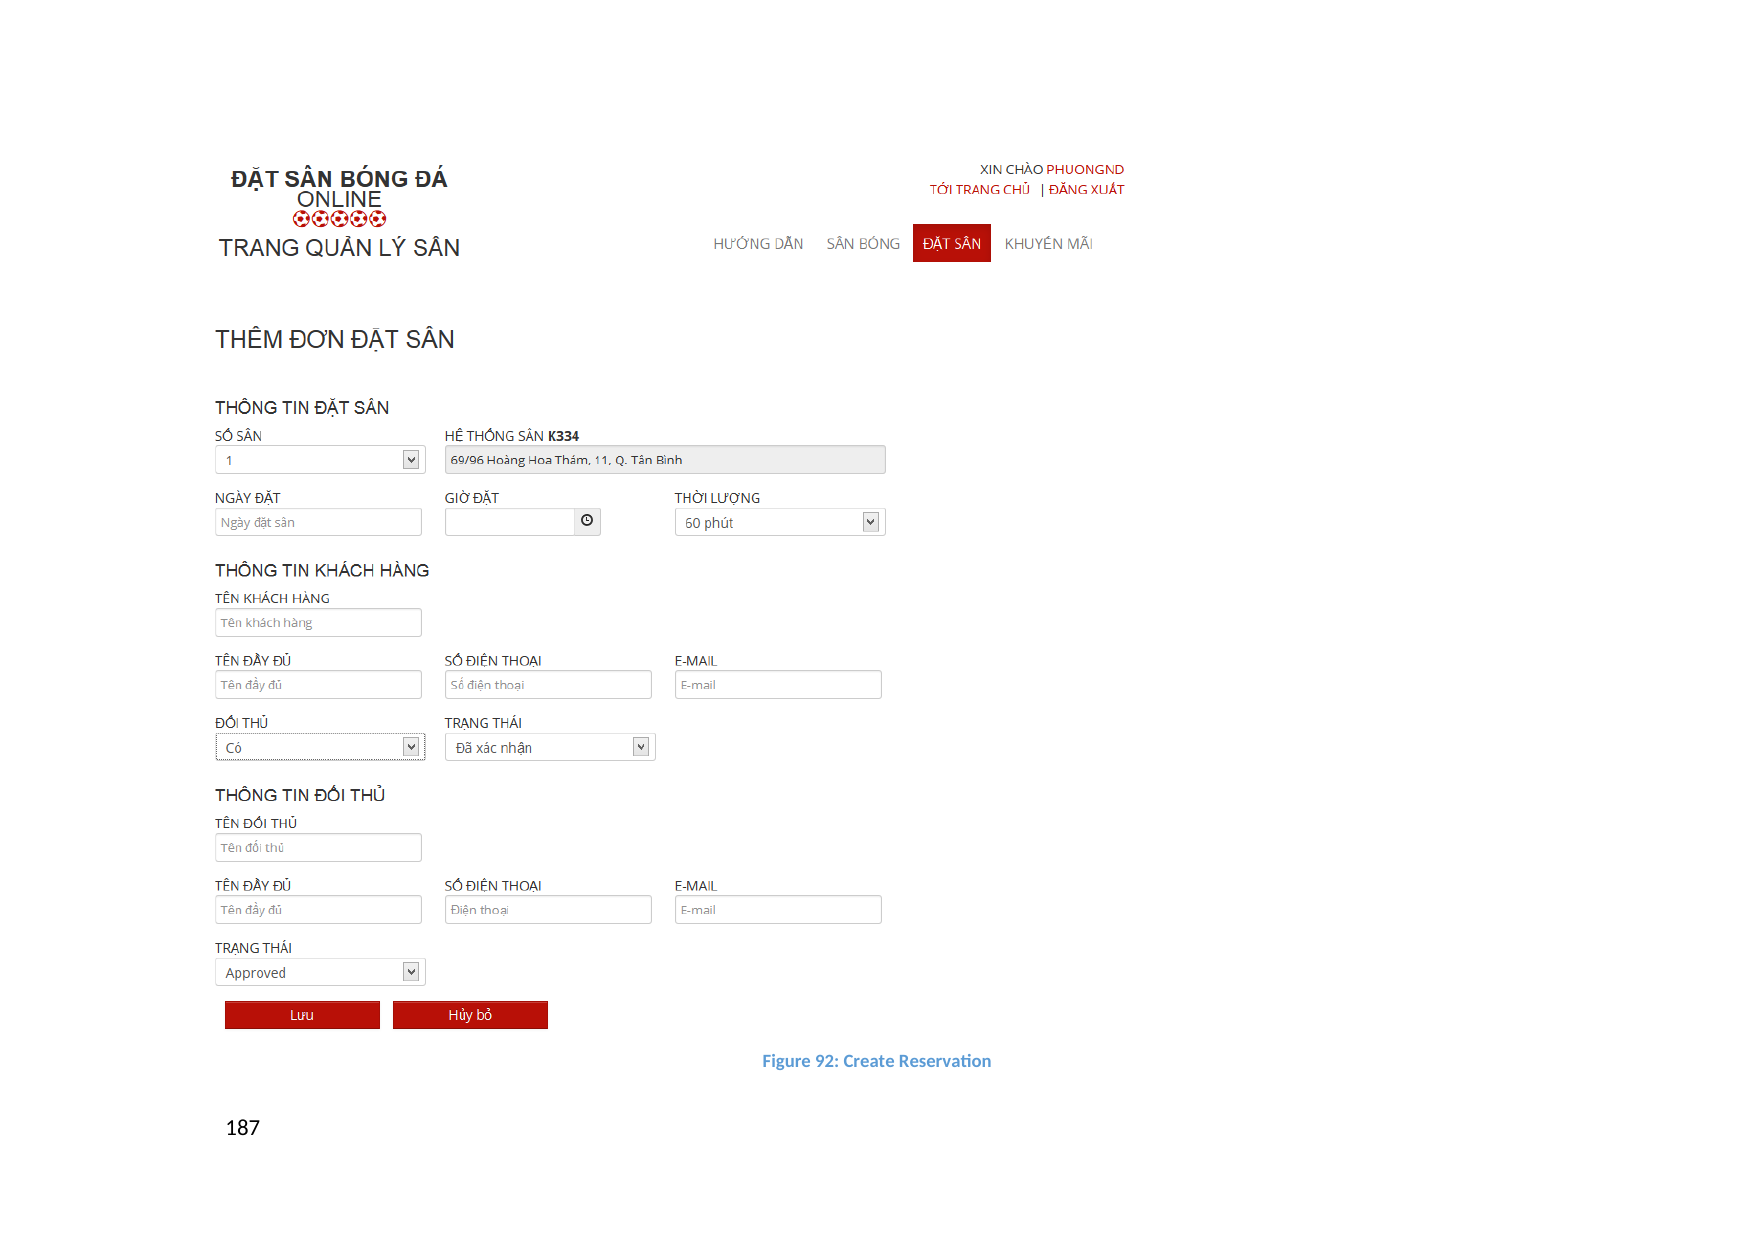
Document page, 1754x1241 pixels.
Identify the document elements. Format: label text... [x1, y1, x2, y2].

text Figure 92: Create Reservation [150, 1049, 1604, 1072]
picture [193, 149, 1136, 1048]
